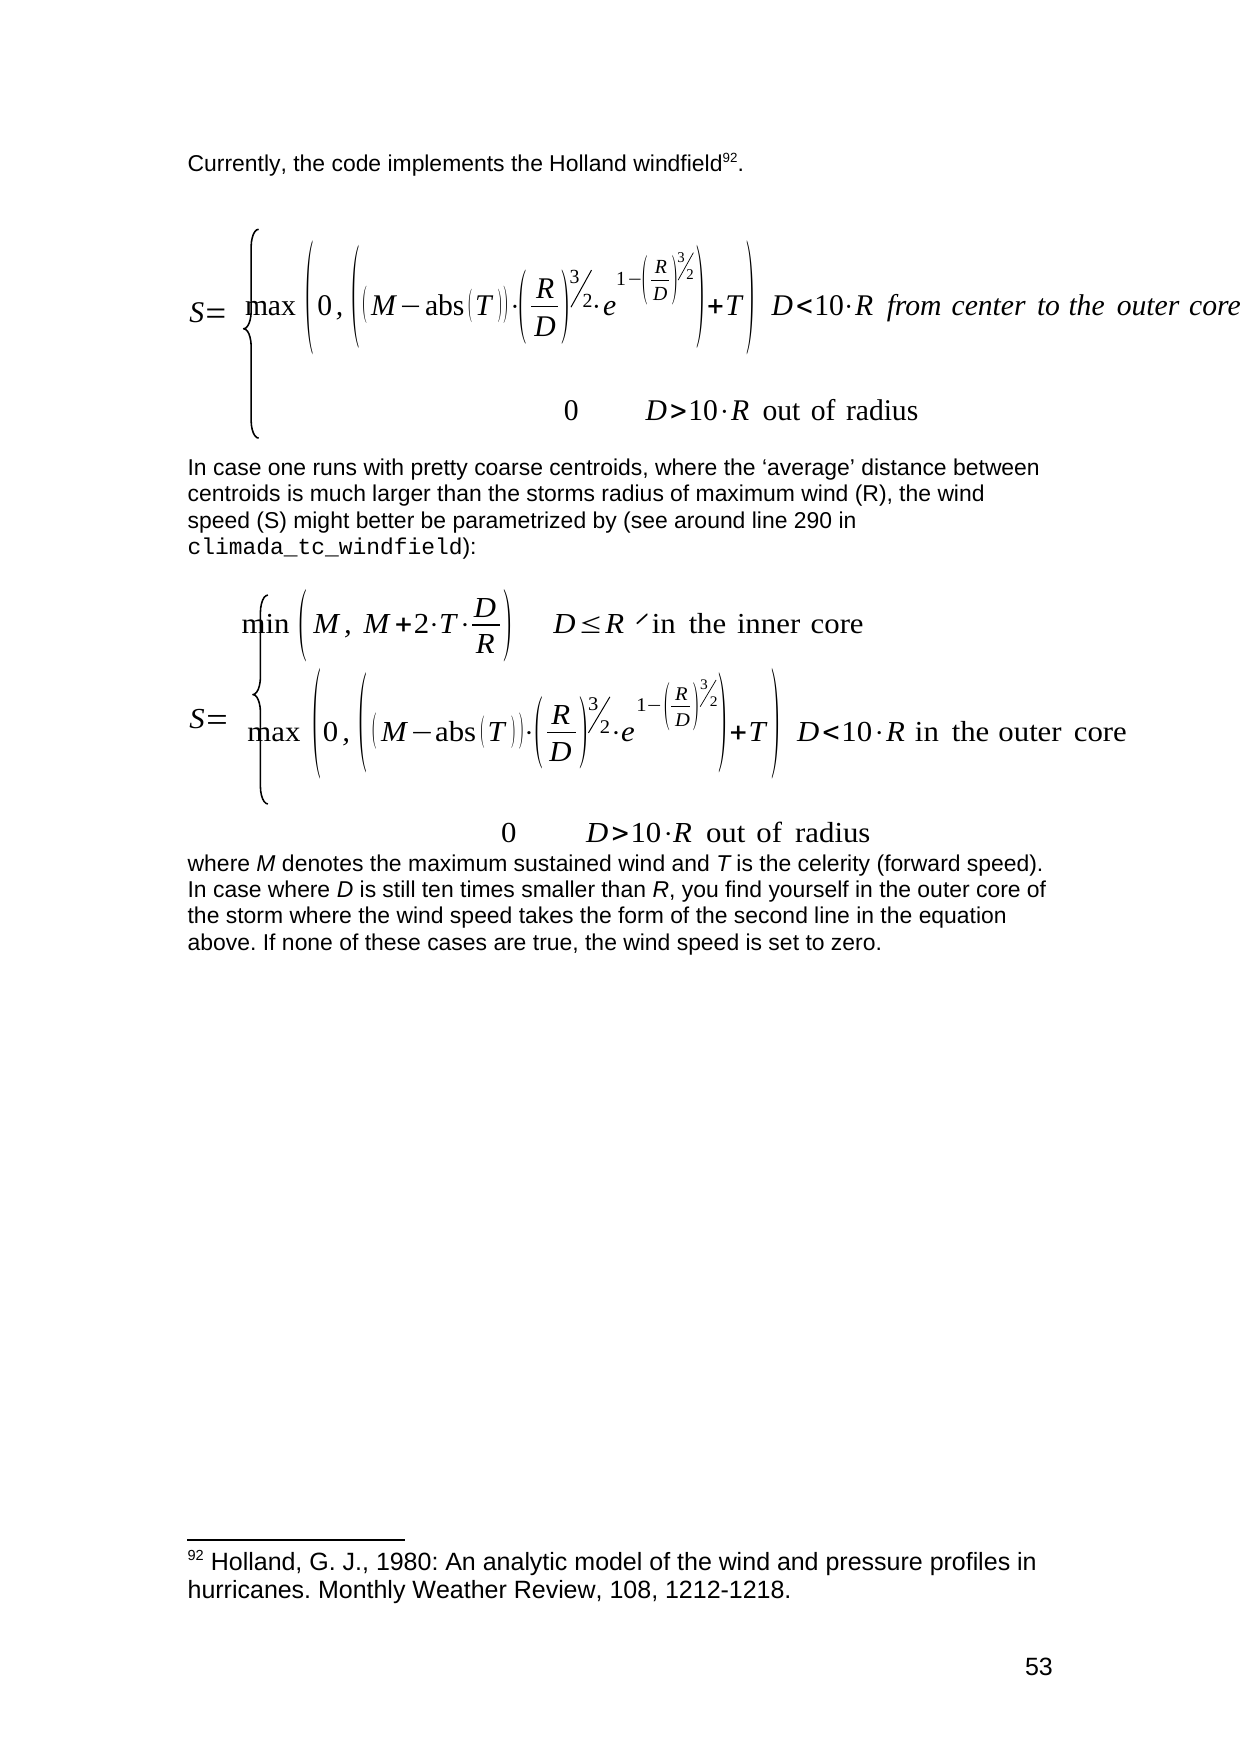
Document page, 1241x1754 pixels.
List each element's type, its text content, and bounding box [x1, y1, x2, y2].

text Currently, the code implements the Holland windfield. [187, 150, 1053, 176]
text where M denotes the maximum sustained wind and T is the celerity (forward speed). In case where D is still ten times smaller than R, you find yourself in the outer core of the storm where the wind speed takes the form of the second line in the equation above. If none of these cases are true, the wind speed is set to zero. [187, 850, 1053, 955]
text In case one runs with pretty coarse centroids, where the ‘average’ distance between centroids is much larger than the storms radius of maximum wind (R), the wind speed (S) might better be parametrized by (see around line 290 in climada_tc_windfield): [187, 454, 1053, 561]
